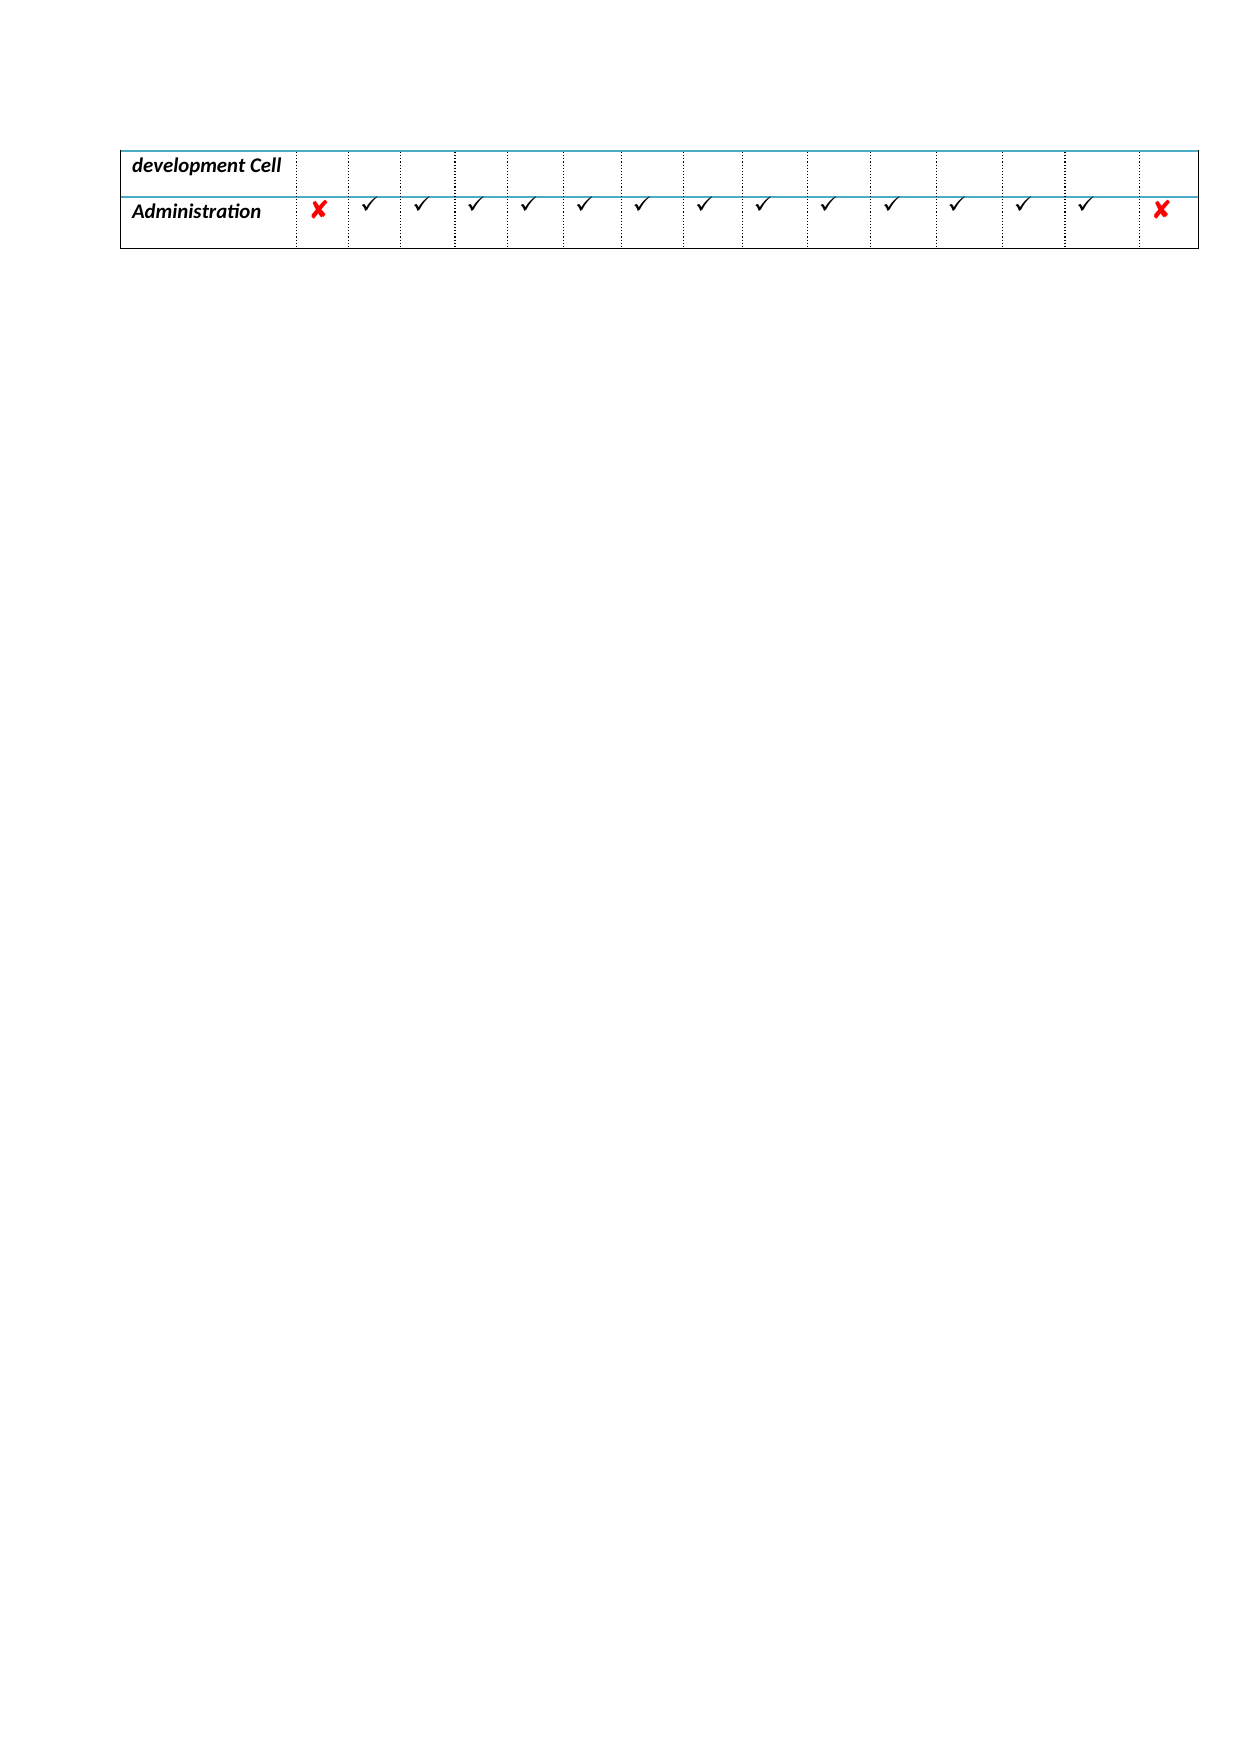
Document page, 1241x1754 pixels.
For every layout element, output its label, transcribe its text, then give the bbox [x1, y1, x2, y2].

table_cell [621, 152, 683, 196]
table_cell [742, 198, 807, 247]
table_cell [401, 198, 455, 247]
table_cell [1065, 152, 1139, 196]
table_cell [508, 198, 564, 247]
table_cell [807, 152, 871, 196]
table_cell [508, 152, 564, 196]
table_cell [121, 152, 297, 196]
table_cell Administration [121, 198, 297, 247]
table_cell [564, 198, 621, 247]
table_cell [1003, 152, 1065, 196]
table_cell [742, 152, 807, 196]
table_cell [455, 152, 508, 196]
table_cell [455, 198, 508, 247]
table_cell [1139, 152, 1198, 196]
table_cell [936, 152, 1002, 196]
table_cell [684, 198, 742, 247]
table_cell [871, 152, 936, 196]
table_cell [349, 198, 401, 247]
table_cell [349, 152, 401, 196]
table_cell [1065, 198, 1139, 247]
table_cell [297, 152, 348, 196]
table_cell [807, 198, 871, 247]
table_cell [936, 198, 1002, 247]
table_cell [871, 198, 936, 247]
table_cell [564, 152, 621, 196]
table_cell [621, 198, 683, 247]
table_cell [297, 198, 348, 247]
table_cell [1139, 198, 1198, 247]
table_cell [1003, 198, 1065, 247]
table_cell [401, 152, 455, 196]
table_cell [684, 152, 742, 196]
